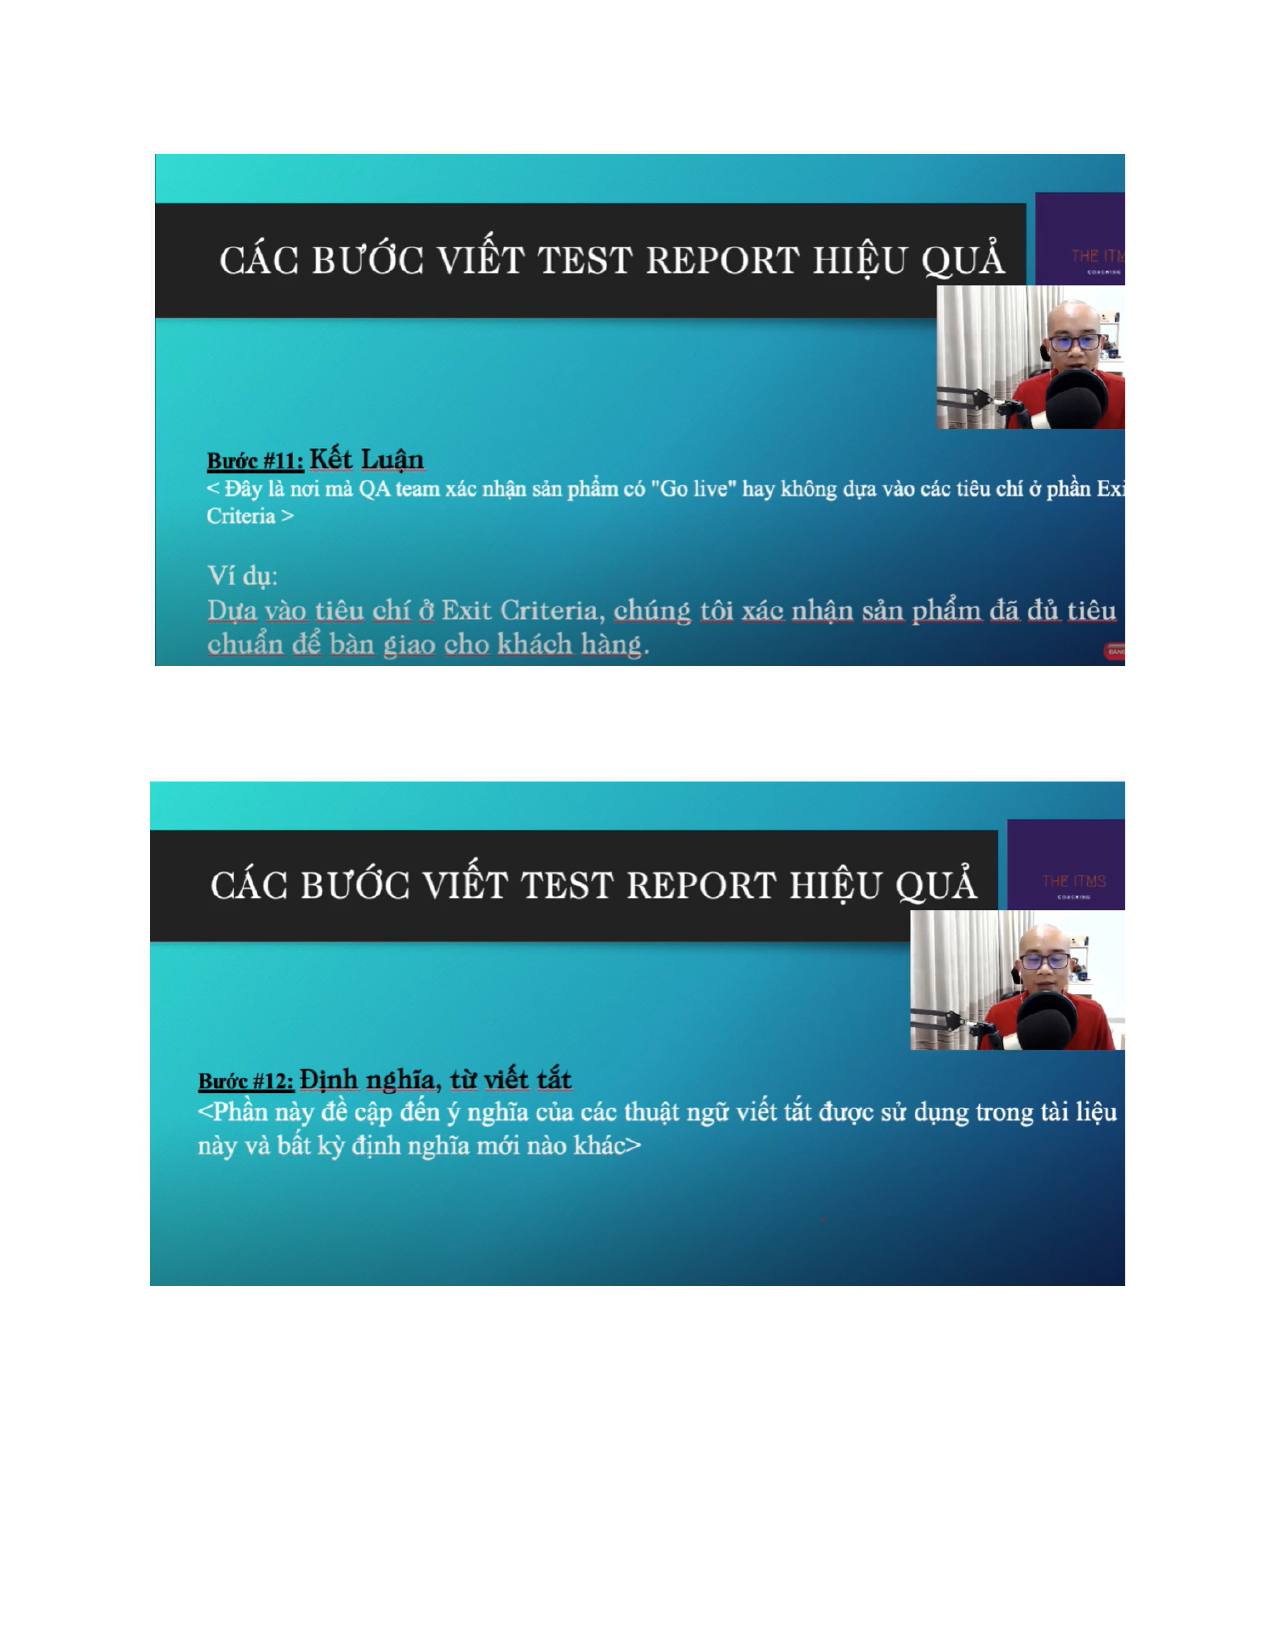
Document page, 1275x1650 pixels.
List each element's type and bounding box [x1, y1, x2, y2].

picture [150, 777, 1125, 1286]
picture [150, 150, 1125, 666]
